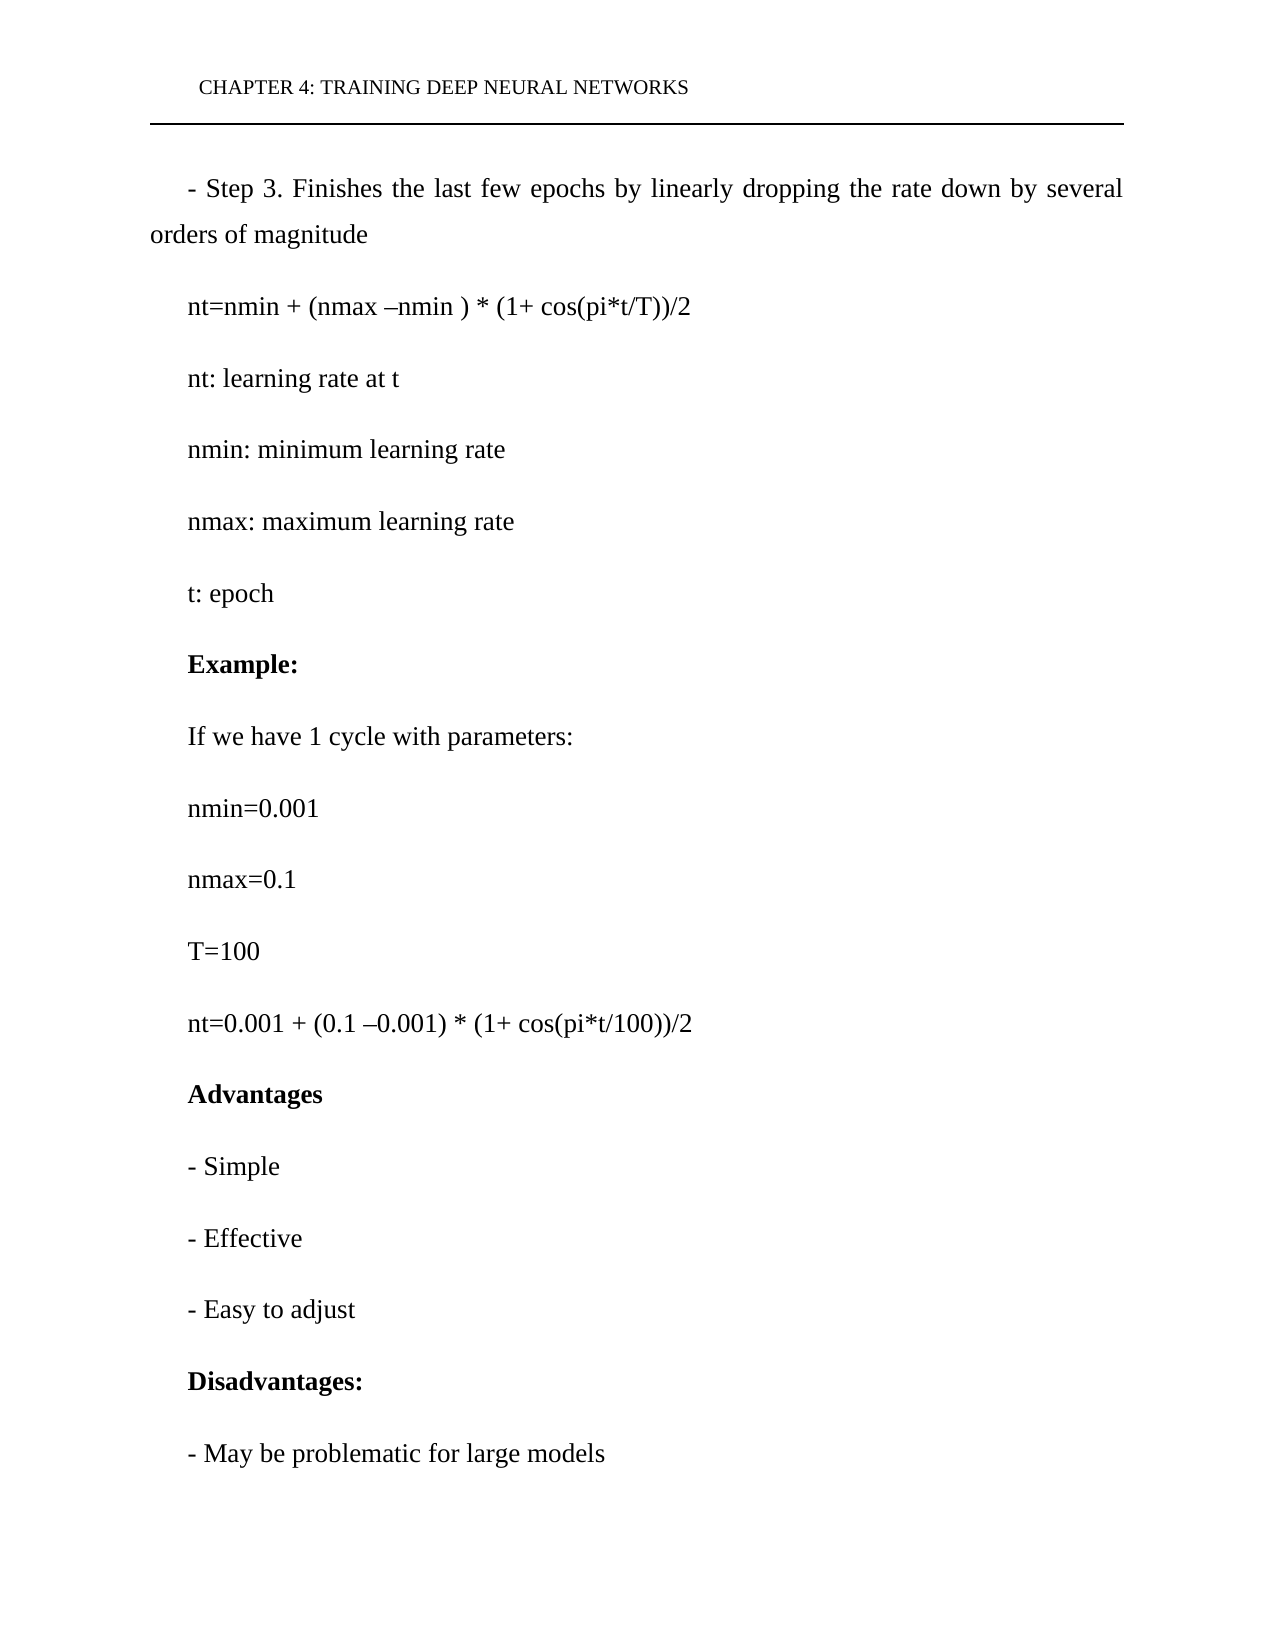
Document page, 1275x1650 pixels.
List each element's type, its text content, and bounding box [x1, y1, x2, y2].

text nt=nmin + (nmax –nmin ) * (1+ cos(pi*t/T))/2 [150, 290, 1125, 321]
text nmin=0.001 [150, 792, 1125, 823]
text Example: [150, 648, 1125, 679]
text - Step 3. Finishes the last few epochs by linearly dropping the rate down by several orders of magnitude [150, 172, 1125, 249]
text - Effective [150, 1222, 1125, 1253]
text nt=0.001 + (0.1 –0.001) * (1+ cos(pi*t/100))/2 [150, 1007, 1125, 1038]
text nmax=0.1 [150, 863, 1125, 894]
text If we have 1 cycle with parameters: [150, 720, 1125, 751]
text nt: learning rate at t [150, 362, 1125, 393]
text Advantages [150, 1078, 1125, 1109]
text - Easy to adjust [150, 1293, 1125, 1324]
text nmin: minimum learning rate [150, 433, 1125, 464]
text - May be problematic for large models [150, 1437, 1125, 1468]
text - Simple [150, 1150, 1125, 1181]
text Disadvantages: [150, 1365, 1125, 1396]
text nmax: maximum learning rate [150, 505, 1125, 536]
text t: epoch [150, 577, 1125, 608]
text T=100 [150, 935, 1125, 966]
